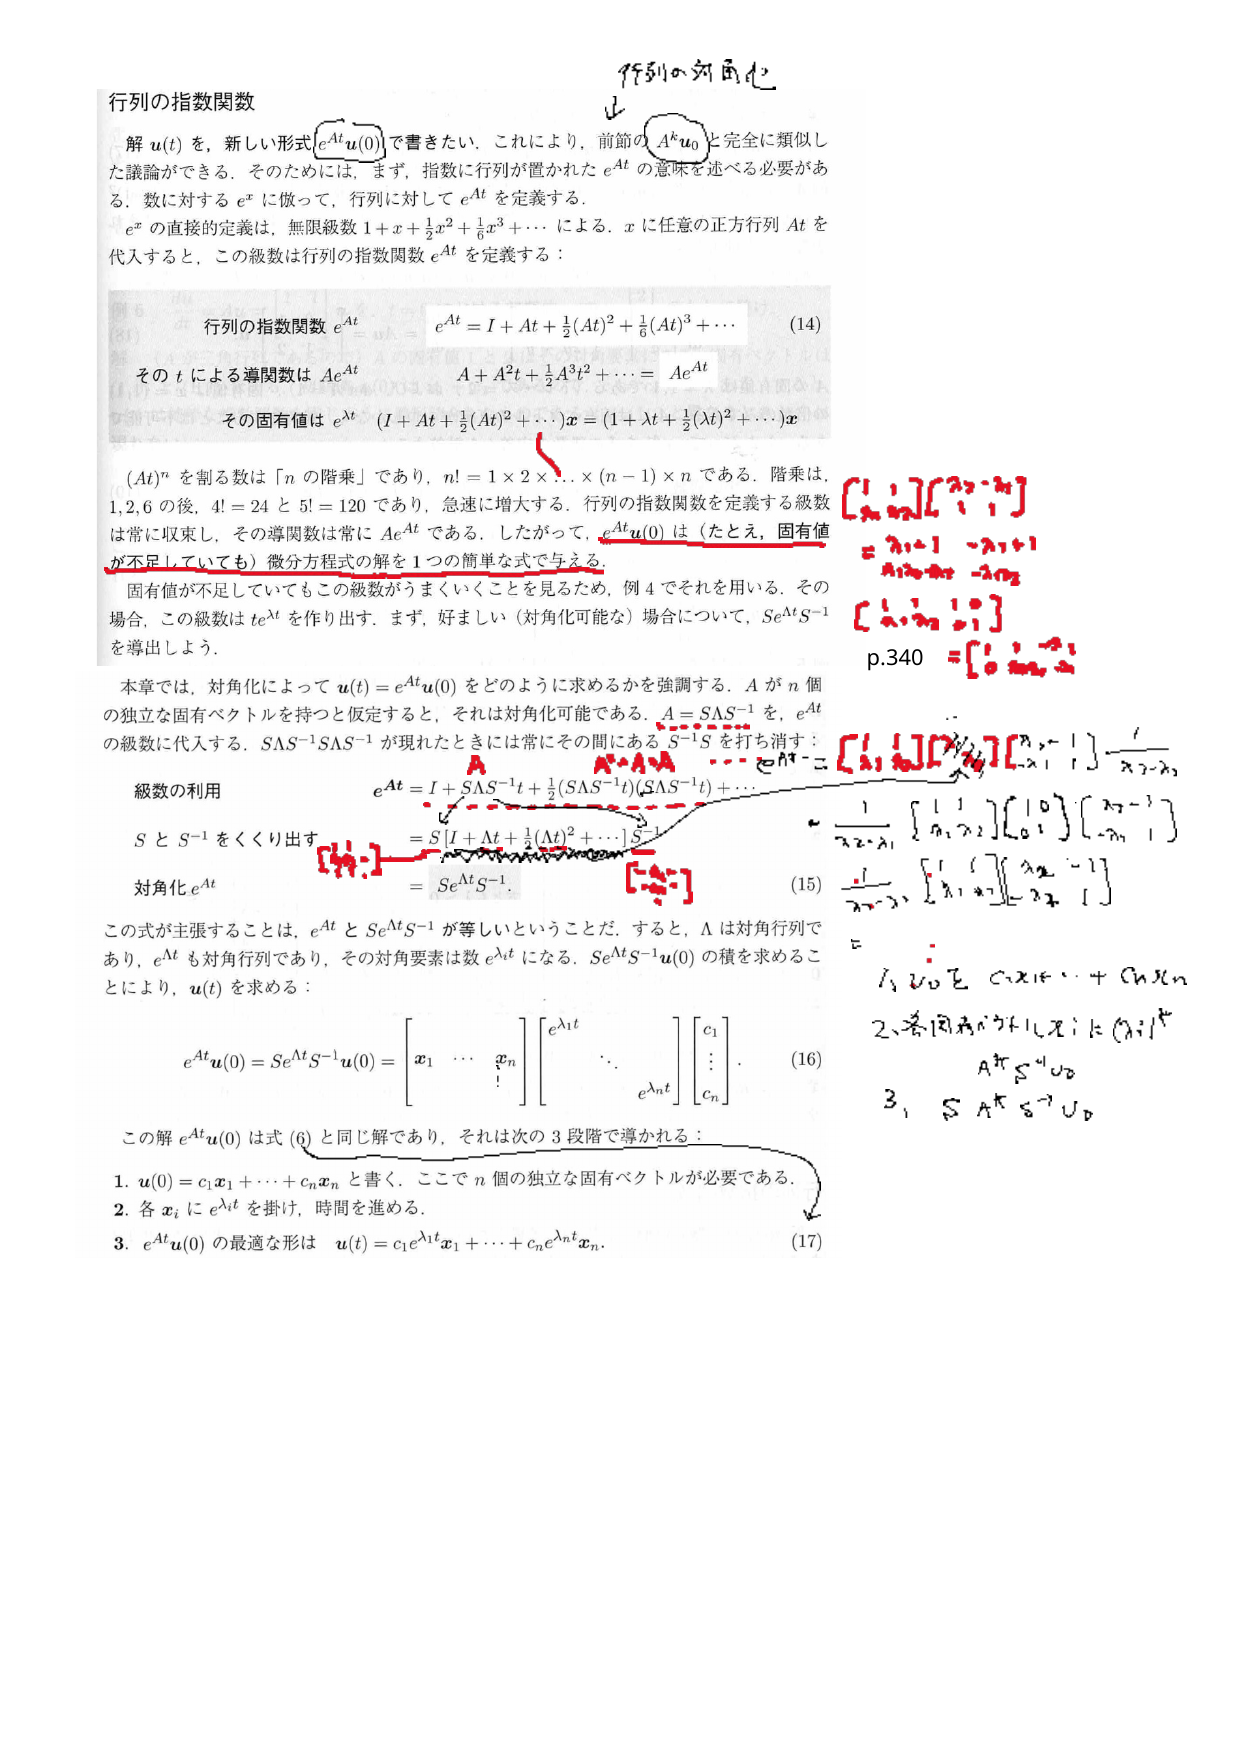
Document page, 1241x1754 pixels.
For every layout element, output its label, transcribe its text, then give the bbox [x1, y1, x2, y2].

picture [977, 1093, 1008, 1118]
picture [945, 715, 957, 720]
picture [948, 594, 1076, 679]
picture [1121, 967, 1187, 985]
picture [1062, 971, 1108, 985]
picture [1048, 1016, 1077, 1037]
picture [1087, 727, 1177, 778]
picture [96, 59, 1036, 666]
picture [884, 1089, 909, 1118]
picture [1090, 1019, 1104, 1038]
picture [943, 1098, 960, 1121]
picture [1113, 1008, 1172, 1043]
picture [978, 1053, 1075, 1084]
picture [872, 1010, 1044, 1040]
picture [75, 671, 1111, 1258]
picture [1062, 1101, 1093, 1121]
picture [990, 970, 1051, 986]
picture [1020, 1094, 1052, 1119]
picture [1081, 795, 1177, 844]
